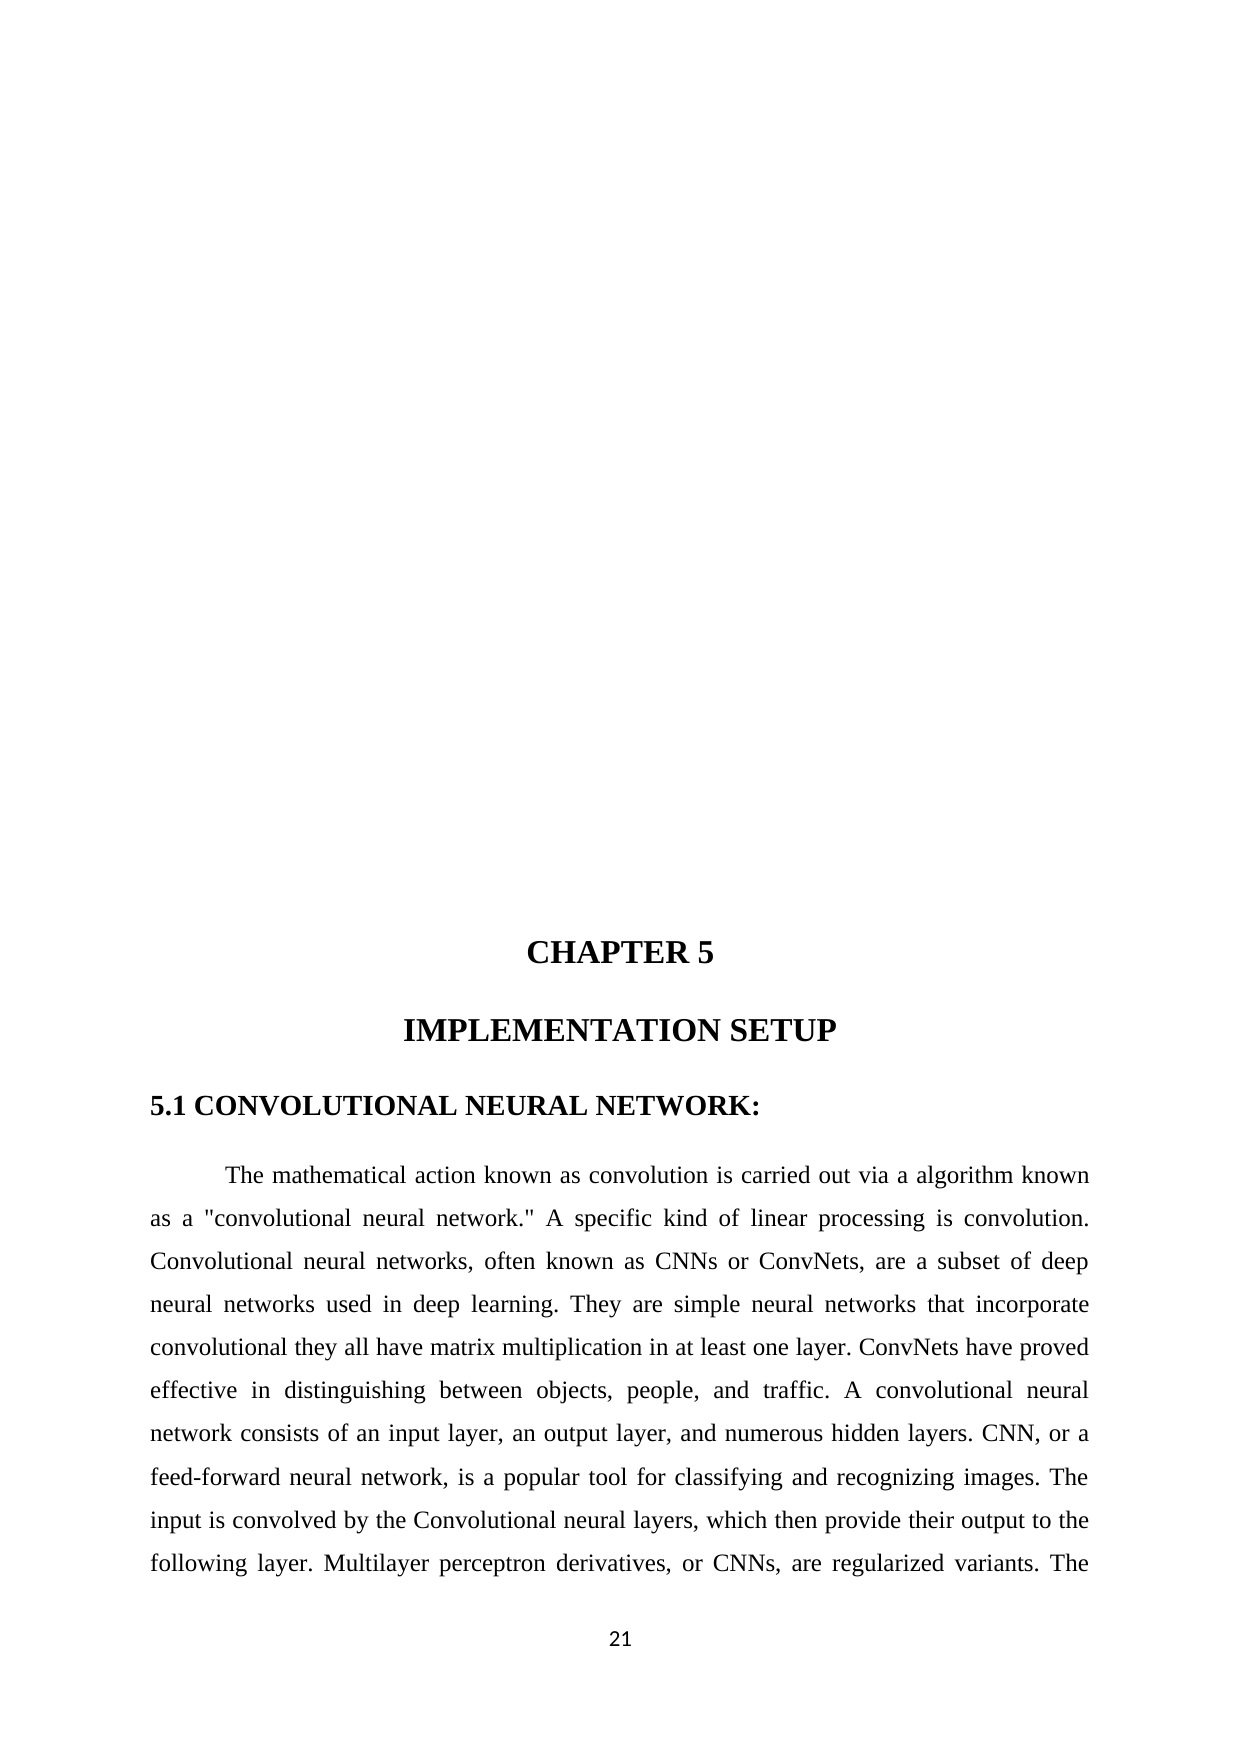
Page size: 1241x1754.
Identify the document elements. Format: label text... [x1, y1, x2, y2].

text IMPLEMENTATION SETUP [150, 1010, 1090, 1048]
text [150, 1160, 1090, 1577]
text 5.1 CONVOLUTIONAL NEURAL NETWORK: [150, 1088, 1090, 1122]
text CHAPTER 5 [150, 932, 1090, 970]
